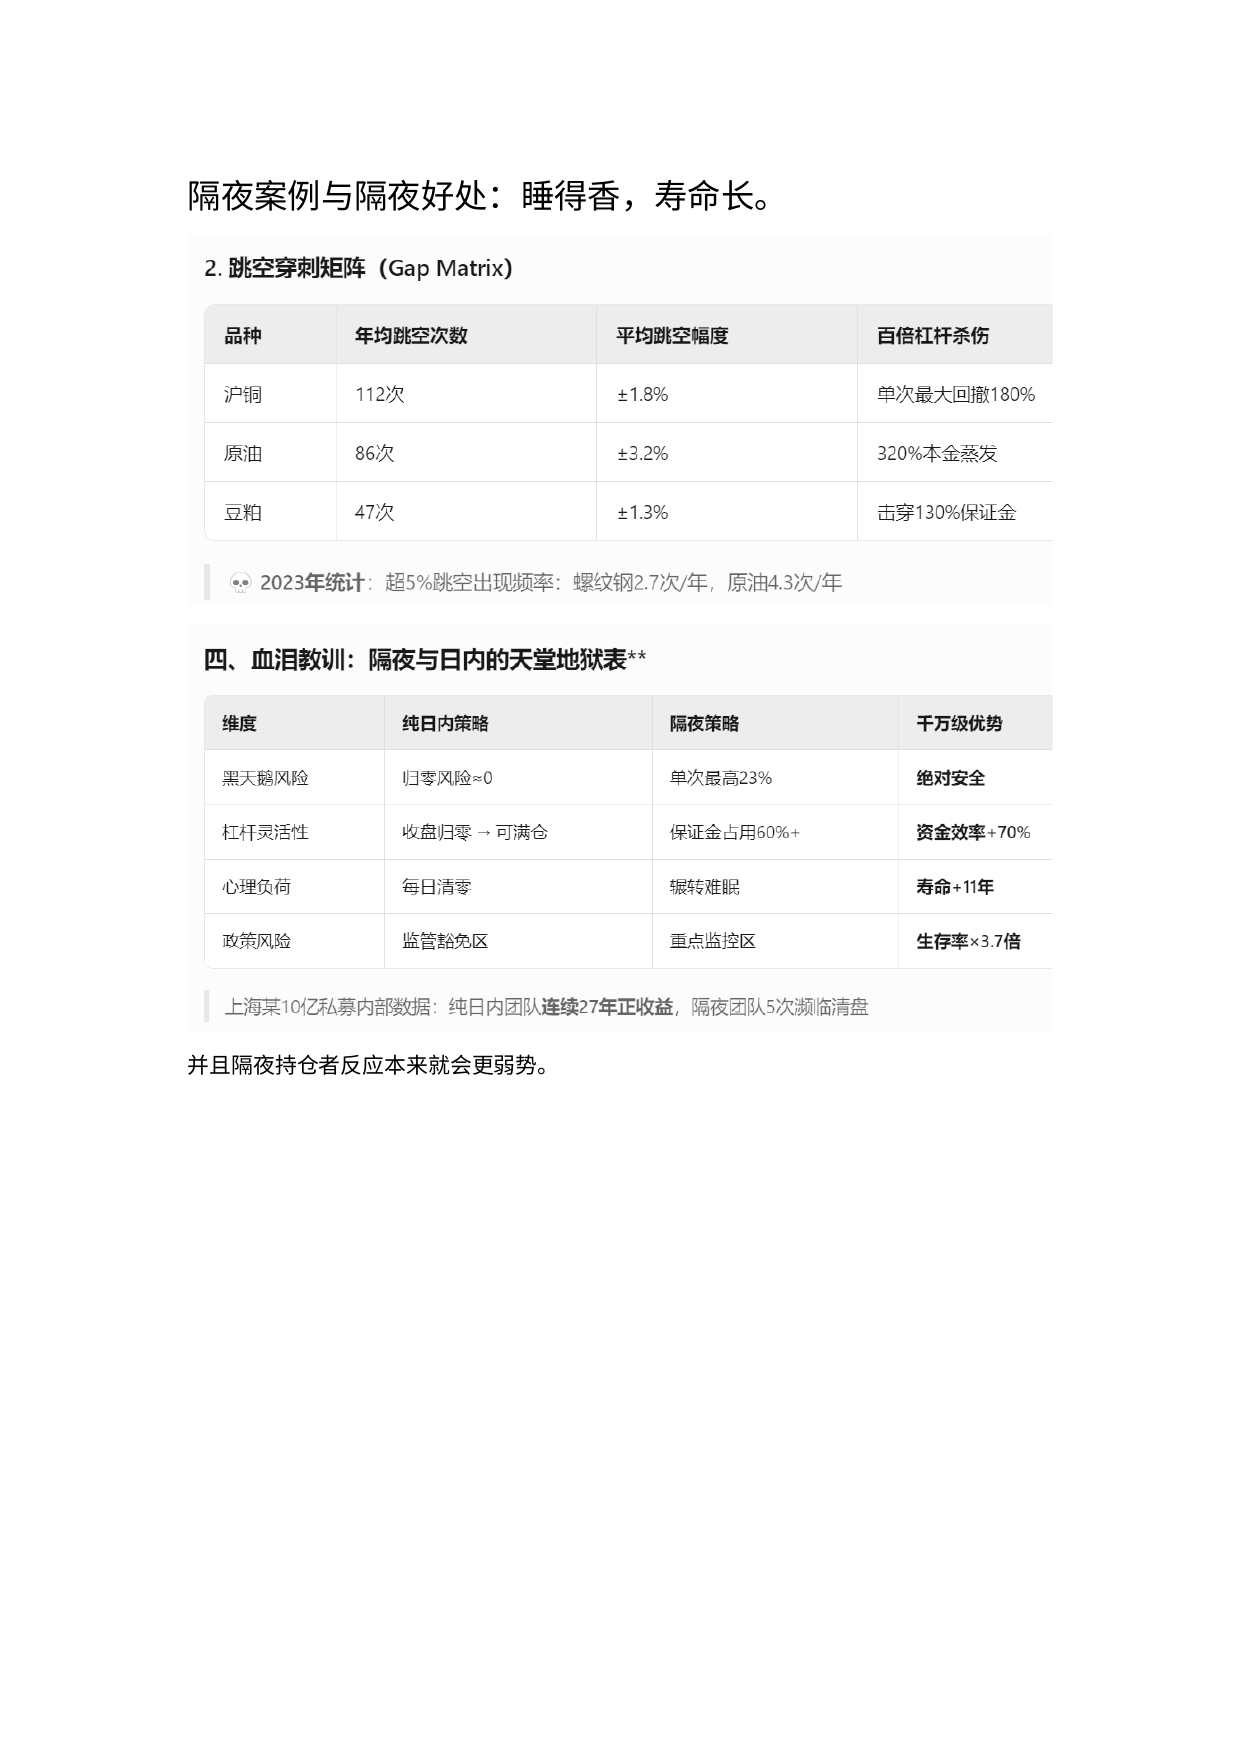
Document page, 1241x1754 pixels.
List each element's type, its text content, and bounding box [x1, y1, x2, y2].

text 并且隔夜持仓者反应本来就会更弱势。 [187, 1048, 1053, 1080]
subtitle 隔夜案例与隔夜好处：睡得香，寿命长。 [187, 162, 1053, 227]
picture [187, 625, 1053, 1031]
picture [187, 235, 1053, 606]
